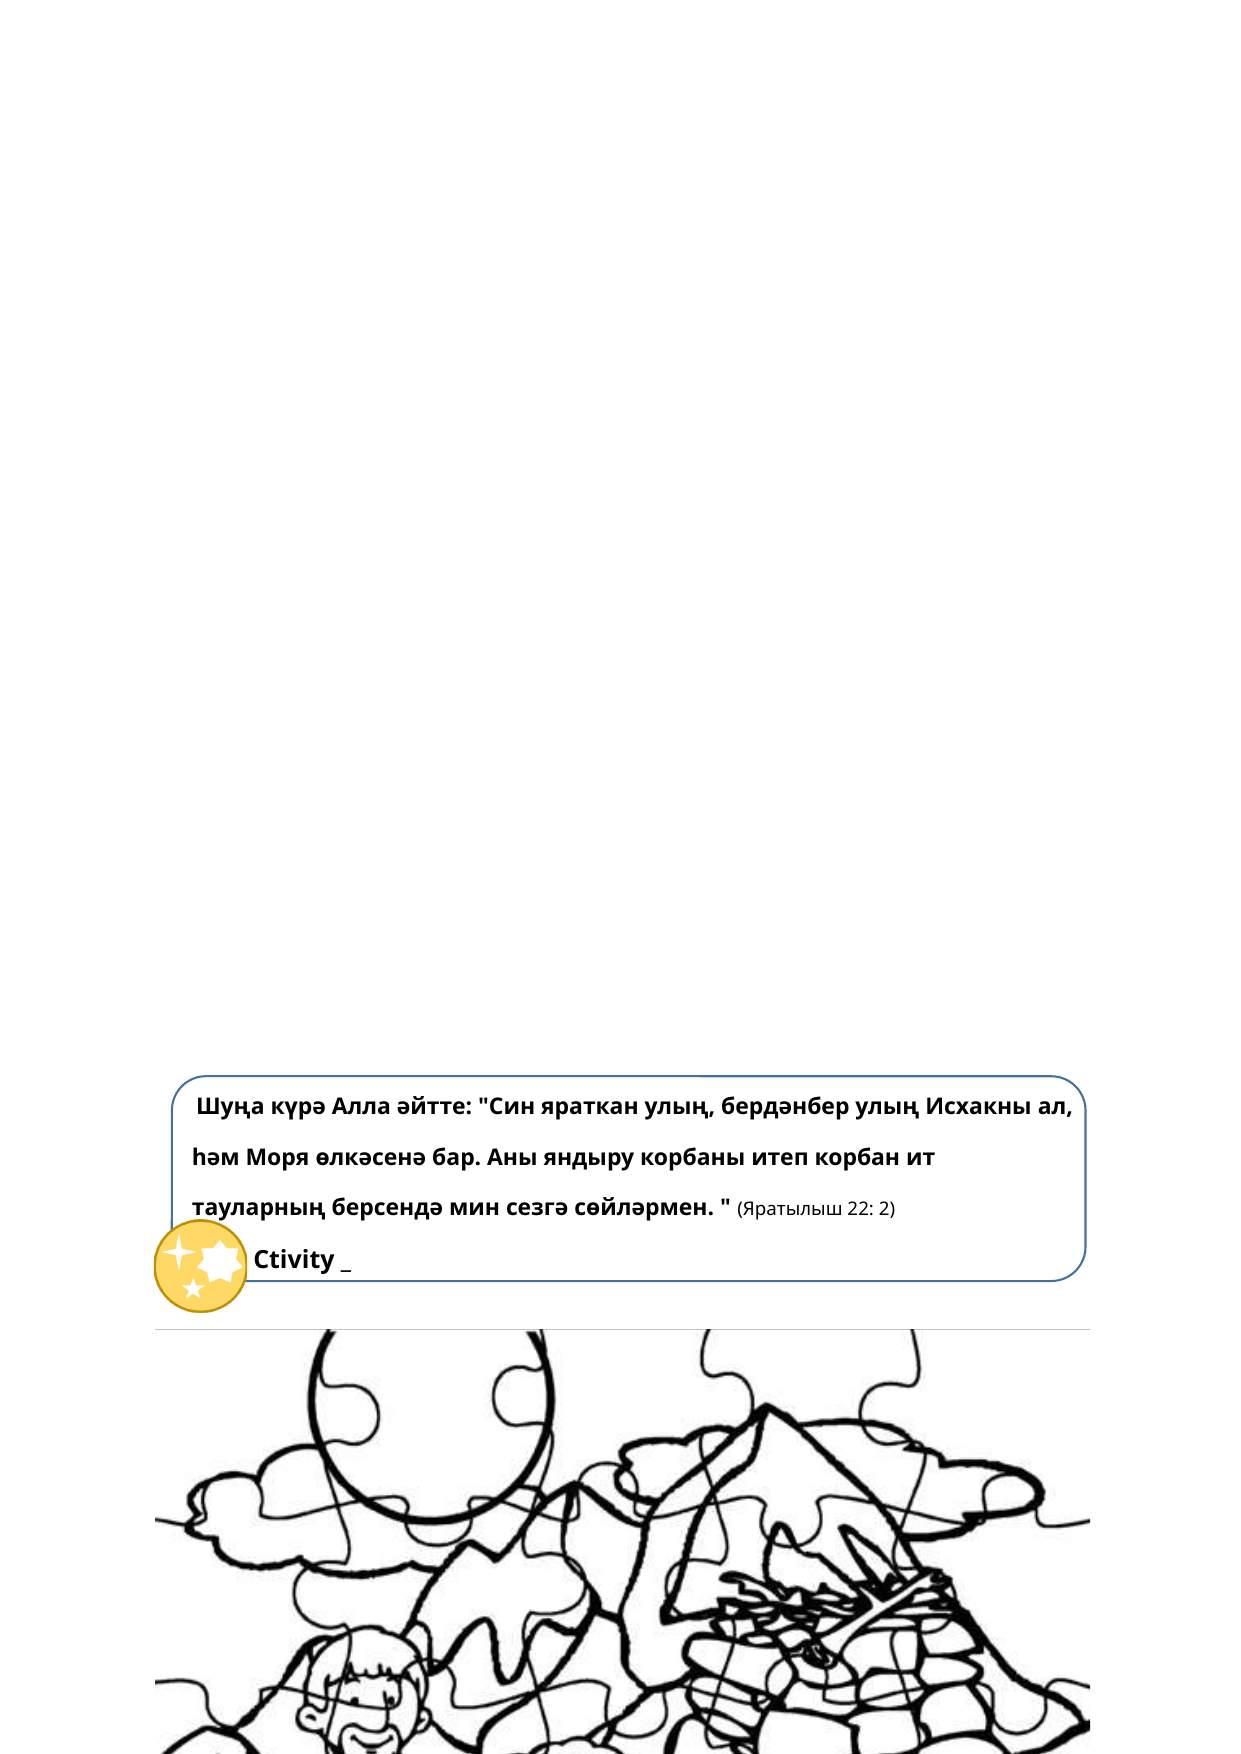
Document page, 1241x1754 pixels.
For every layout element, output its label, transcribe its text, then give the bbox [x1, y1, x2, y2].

text Ctivity _ [248, 1241, 1084, 1275]
text тауларның берсендә мин сезгә сөйләрмен. " (Яратылыш 22: 2) [192, 1191, 1084, 1222]
text Ctivity _ [1074, 1241, 1090, 1275]
text Шуңа күрә Алла әйтте: "Син яраткан улың, бердәнбер улың Исхакны ал, [173, 1090, 1084, 1121]
text һәм Моря өлкәсенә бар. Аны яндыру корбаны итеп корбан ит [192, 1141, 1084, 1172]
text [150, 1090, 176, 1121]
picture [153, 1219, 248, 1313]
picture [155, 1329, 1091, 1754]
